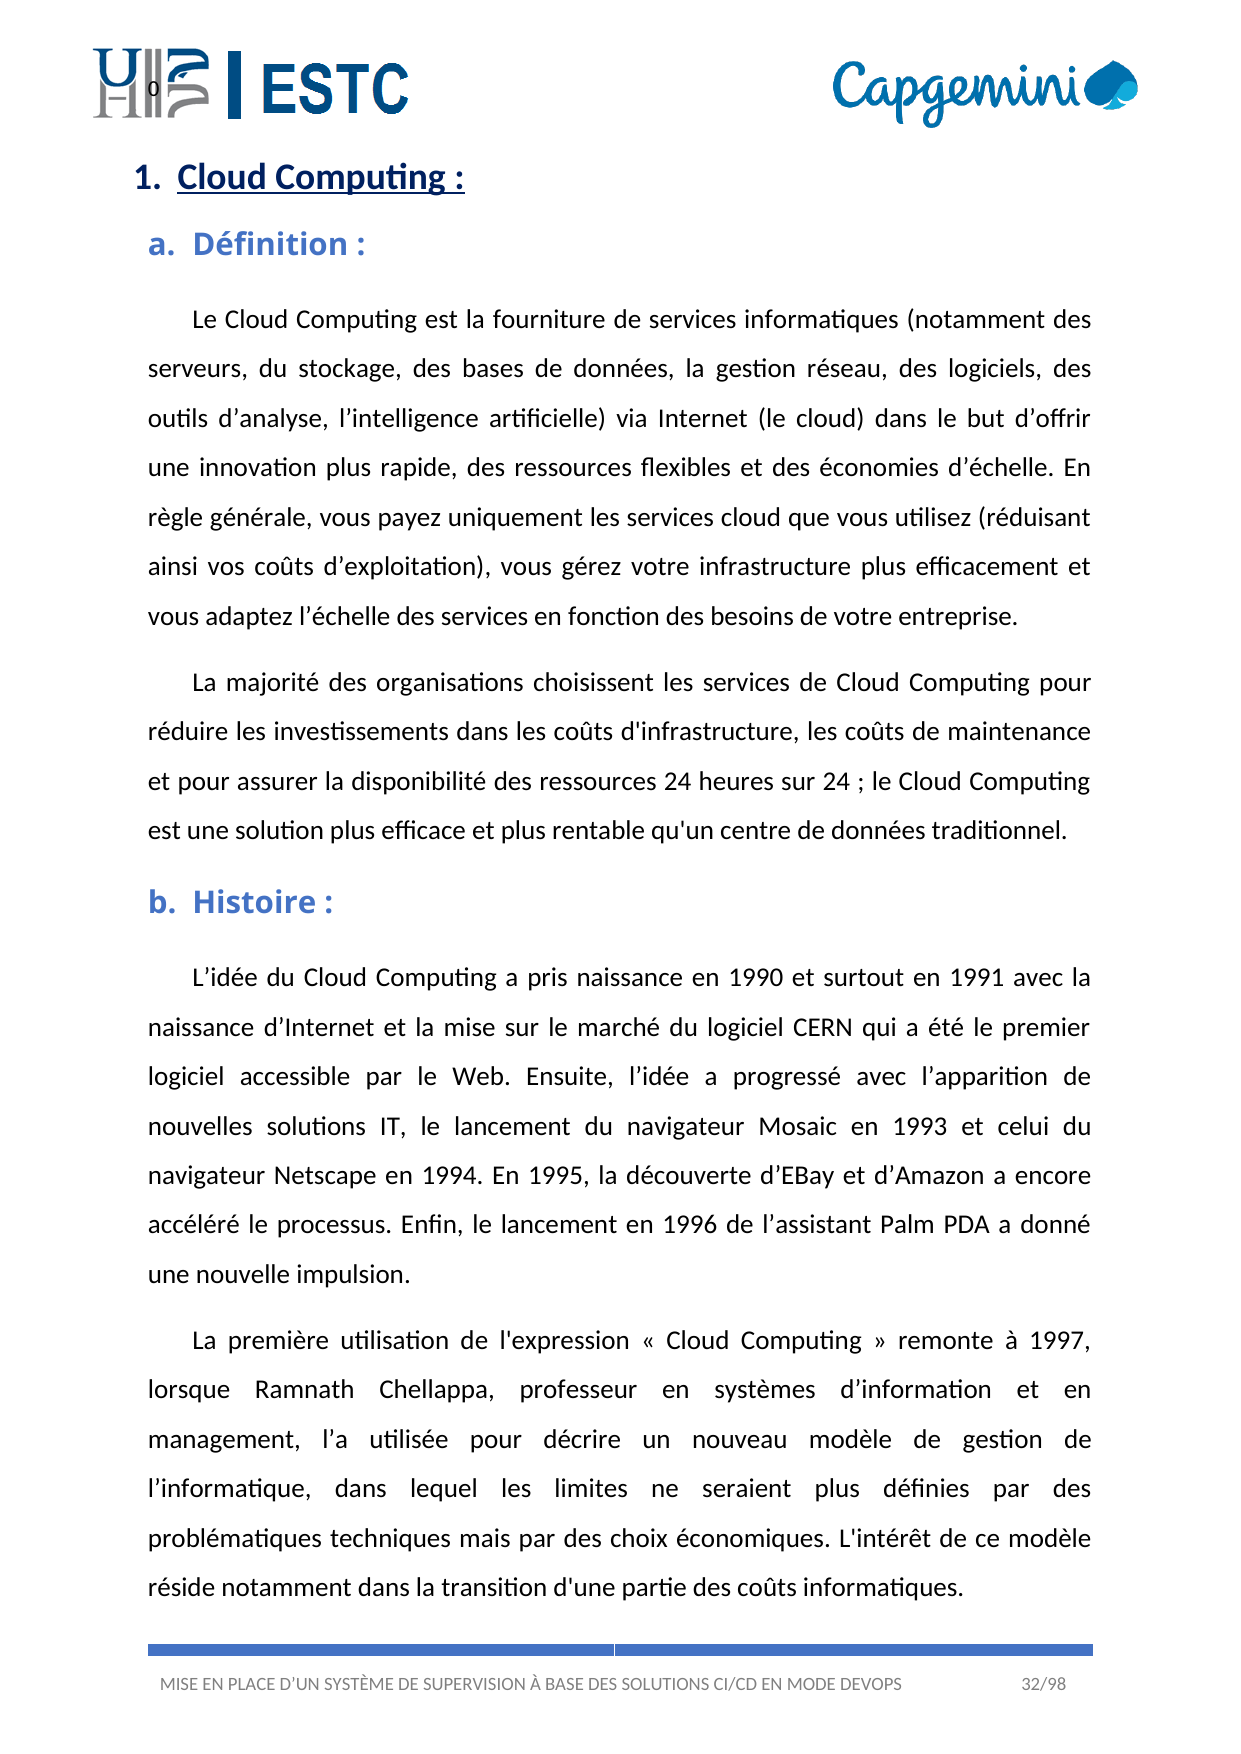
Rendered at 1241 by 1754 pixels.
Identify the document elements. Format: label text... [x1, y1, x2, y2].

text L’idée du Cloud Computing a pris naissance en 1990 et surtout en 1991 avec la naissance d’Internet et la mise sur le marché du logiciel CERN qui a été le premier logiciel accessible par le Web. Ensuite, l’idée a progressé avec l’apparition de nouvelles solutions IT, le lancement du navigateur Mosaic en 1993 et celui du navigateur Netscape en 1994. En 1995, la découverte d’EBay et d’Amazon a encore accéléré le processus. Enfin, le lancement en 1996 de l’assistant Palm PDA a donné une nouvelle impulsion. [148, 960, 1093, 1290]
subtitle Définition : [148, 222, 1093, 264]
text Le Cloud Computing est la fourniture de services informatiques (notamment des serveurs, du stockage, des bases de données, la gestion réseau, des logiciels, des outils d’analyse, l’intelligence artificielle) via Internet (le cloud) dans le but d’offrir une innovation plus rapide, des ressources flexibles et des économies d’échelle. En règle générale, vous payez uniquement les services cloud que vous utilisez (réduisant ainsi vos coûts d’exploitation), vous gérez votre infrastructure plus efficacement et vous adaptez l’échelle des services en fonction des besoins de votre entreprise. [148, 302, 1093, 632]
subtitle Histoire : [148, 880, 1093, 922]
text La majorité des organisations choisissent les services de Cloud Computing pour réduire les investissements dans les coûts d'infrastructure, les coûts de maintenance et pour assurer la disponibilité des ressources 24 heures sur 24 ; le Cloud Computing est une solution plus efficace et plus rentable qu'un centre de données traditionnel. [148, 665, 1093, 847]
picture [87, 40, 418, 136]
text La première utilisation de l'expression « Cloud Computing » remonte à 1997, lorsque Ramnath Chellappa, professeur en systèmes d’information et en management, l’a utilisée pour décrire un nouveau modèle de gestion de l’informatique, dans lequel les limites ne seraient plus définies par des problématiques techniques mais par des choix économiques. L'intérêt de ce modèle réside notamment dans la transition d'une partie des coûts informatiques. [148, 1323, 1093, 1604]
subtitle Cloud Computing : [133, 153, 1093, 199]
picture [833, 60, 1139, 128]
